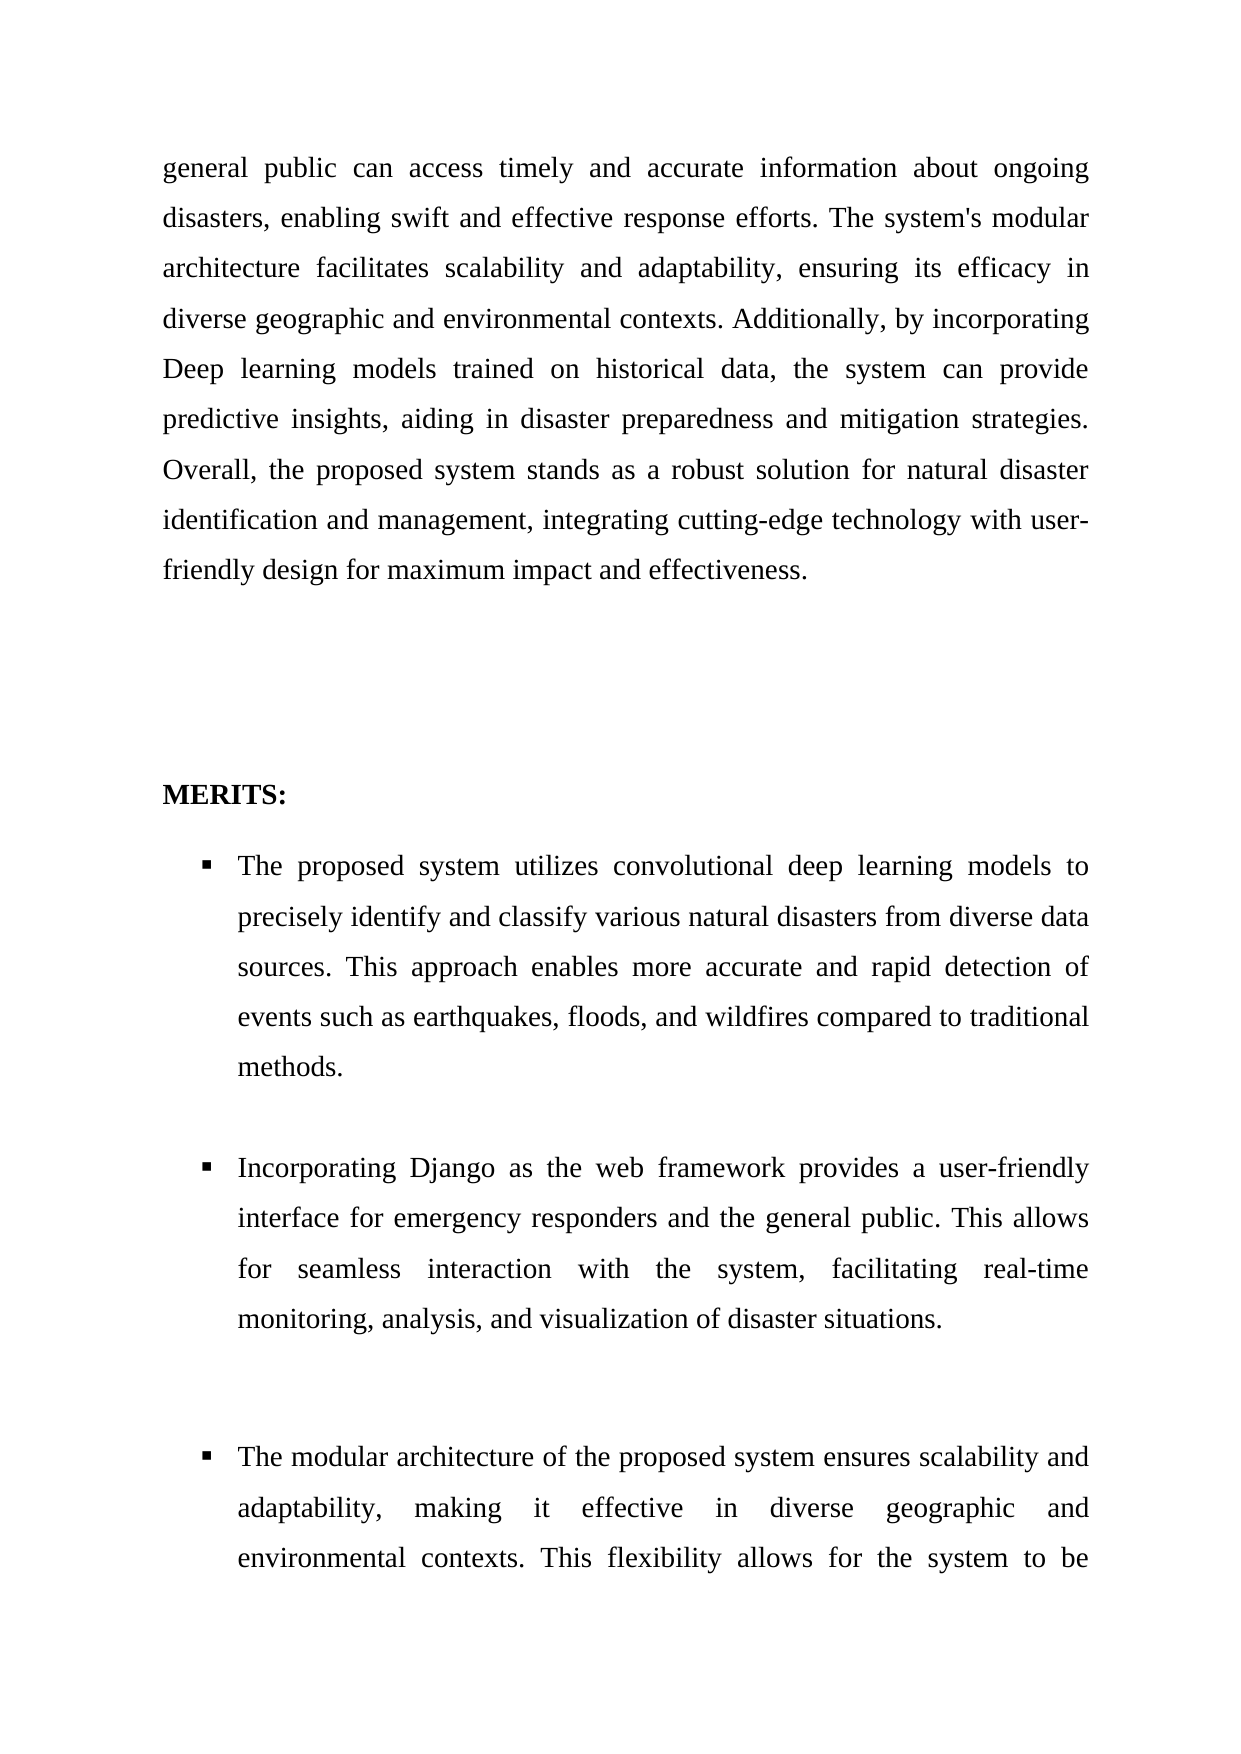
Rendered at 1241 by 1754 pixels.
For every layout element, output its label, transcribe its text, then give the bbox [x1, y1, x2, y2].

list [200, 1439, 1090, 1574]
list Incorporating Django as the web framework provides a user-friendly interface for emergency responders and the general public. This allows for seamless interaction with the system, facilitating real-time monitoring, analysis, and visualization of disaster situations. [200, 1150, 1090, 1335]
text MERITS: [162, 777, 1090, 811]
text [162, 150, 1090, 586]
list The proposed system utilizes convolutional deep learning models to precisely identify and classify various natural disasters from diverse data sources. This approach enables more accurate and rapid detection of events such as earthquakes, floods, and wildfires compared to traditional methods. [200, 848, 1090, 1083]
